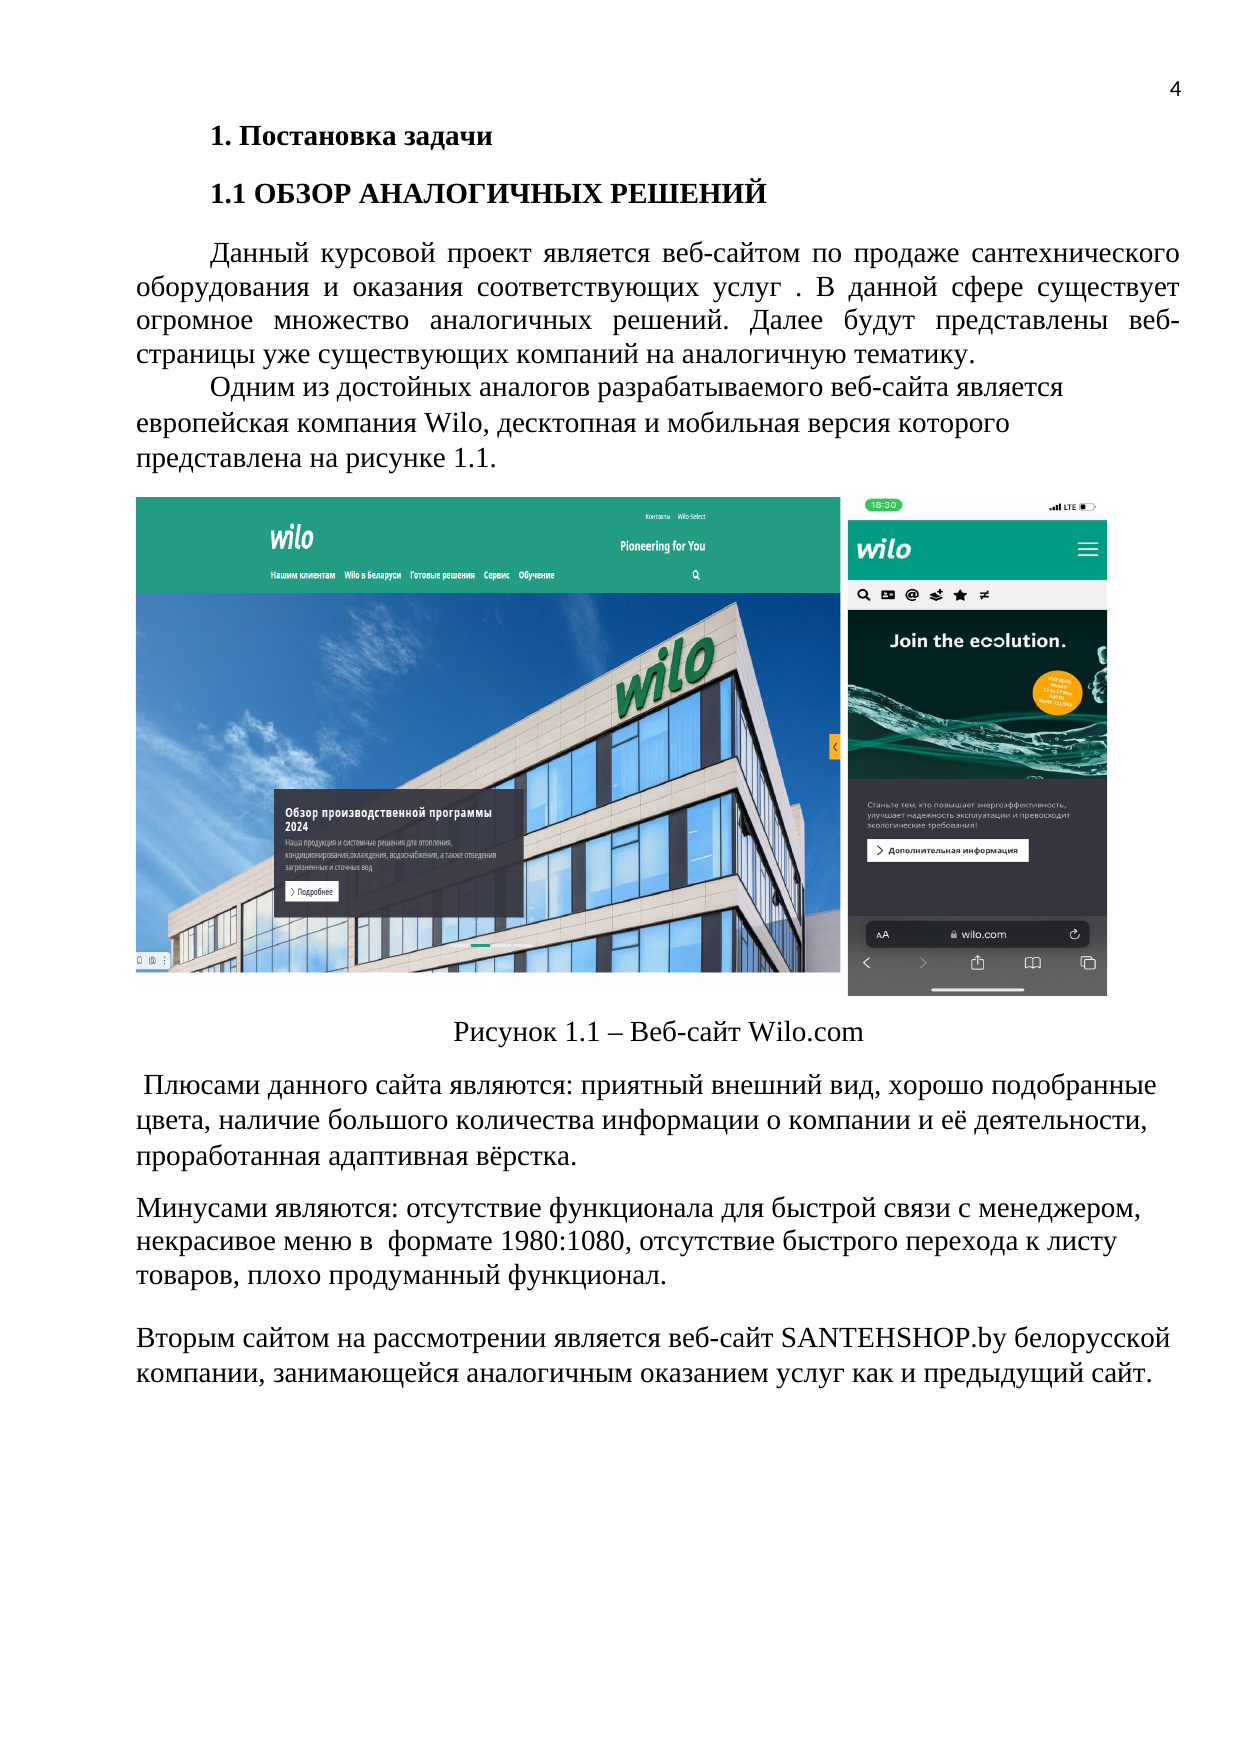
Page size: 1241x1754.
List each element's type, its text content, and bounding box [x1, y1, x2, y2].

text Минусами являются: отсутствие функционала для быстрой связи с менеджером, некрасивое меню в формате 1980:1080, отсутствие быстрого перехода к листу товаров, плохо продуманный функционал. [136, 1190, 1181, 1291]
text Плюсами данного сайта являются: приятный внешний вид, хорошо подобранные цвета, наличие большого количества информации о компании и её деятельности, проработанная адаптивная вёрстка. [136, 1067, 1181, 1171]
picture [847, 492, 1108, 996]
subtitle 1.1 Обзор аналогичных решений [136, 177, 1181, 210]
text Вторым сайтом на рассмотрении является веб-сайт SANTEHSHOP.by белорусской компании, занимающейся аналогичным оказанием услуг как и предыдущий сайт. [136, 1320, 1181, 1389]
picture [135, 497, 841, 996]
text Рисунок 1.1 – Веб-сайт Wilo.com [136, 1014, 1181, 1048]
text Данный курсовой проект является веб-сайтом по продаже сантехнического оборудования и оказания соответствующих услуг . В данной сфере существует огромное множество аналогичных решений. Далее будут представлены веб-страницы уже существующих компаний на аналогичную тематику. [136, 235, 1181, 369]
text Одним из достойных аналогов разрабатываемого веб-сайта является европейская компания Wilo, десктопная и мобильная версия которого представлена на рисунке 1.1. [136, 369, 1181, 474]
subtitle 1. Постановка задачи [136, 118, 1181, 152]
